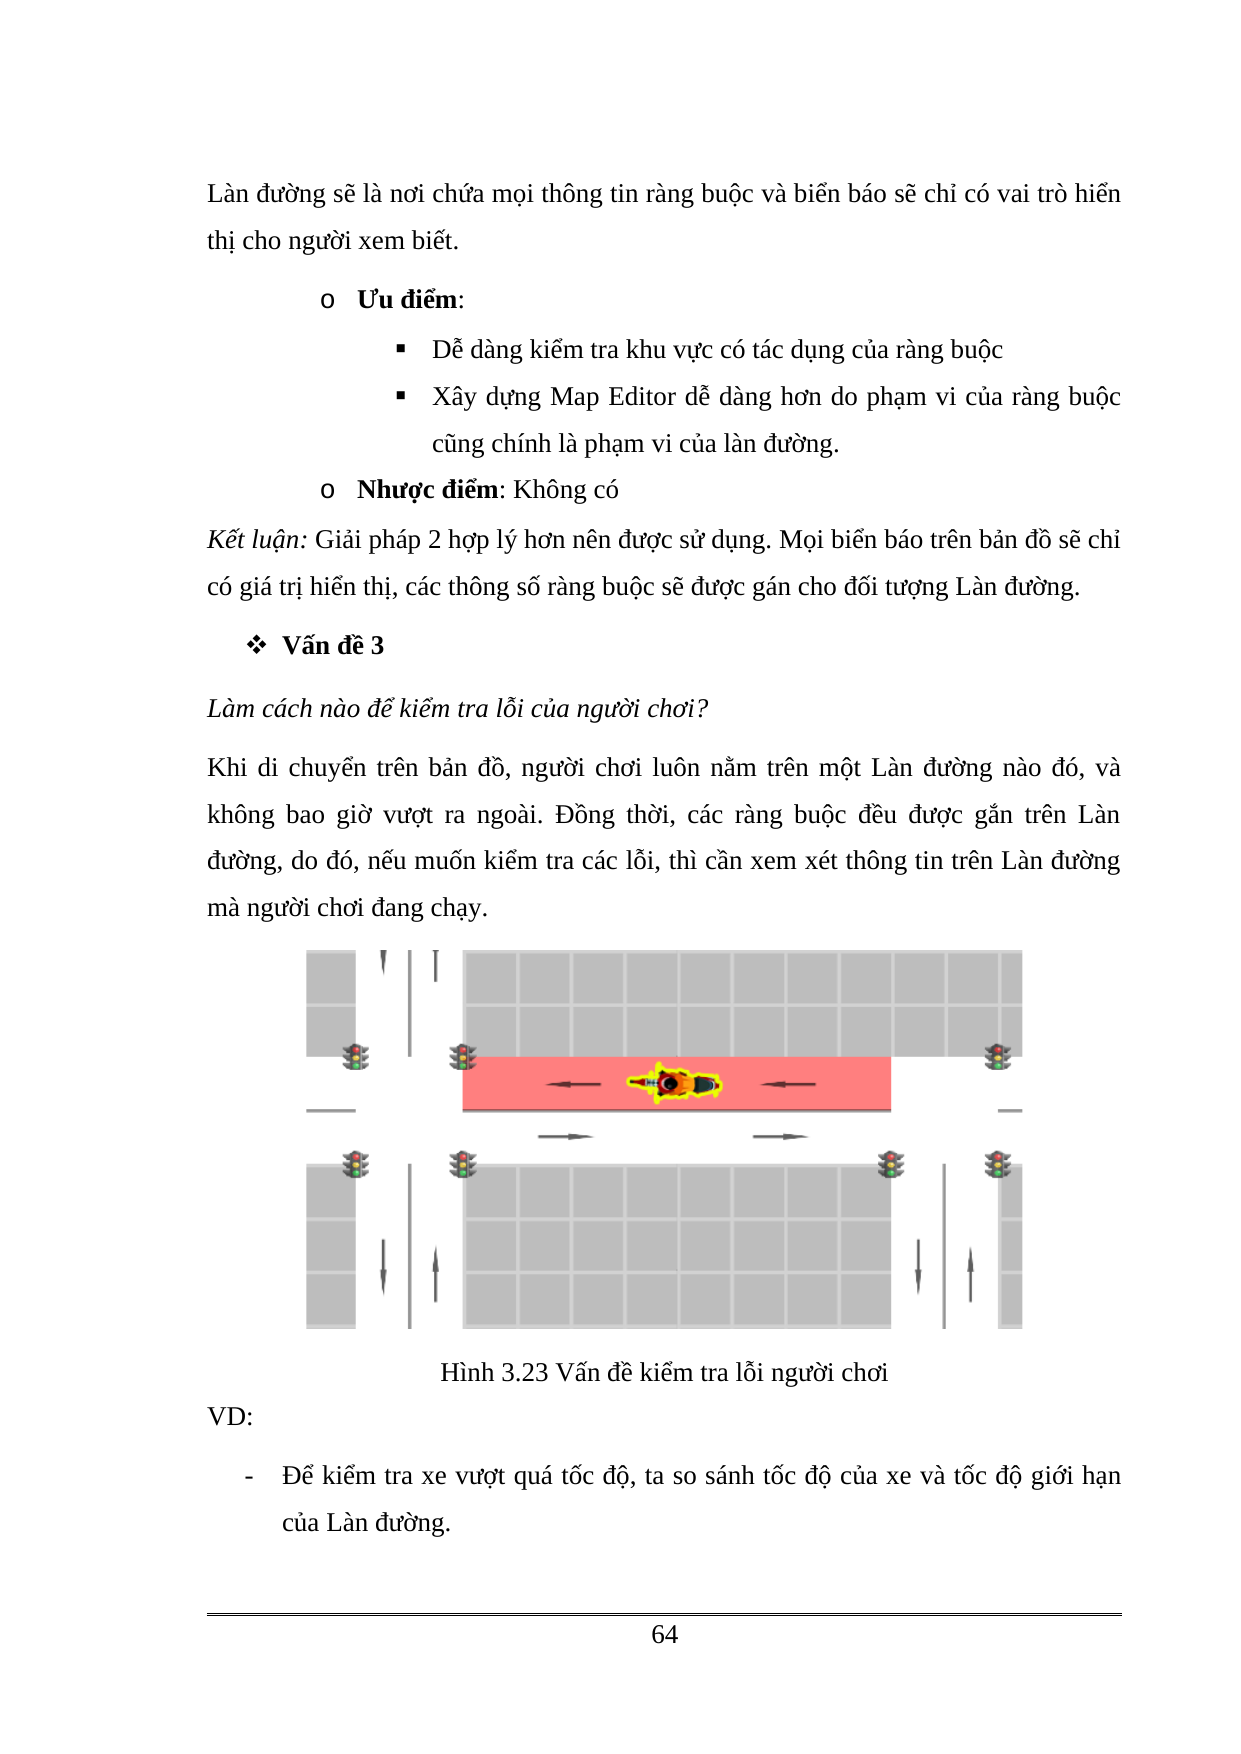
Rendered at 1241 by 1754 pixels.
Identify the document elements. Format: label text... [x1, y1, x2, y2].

text VD: [207, 1400, 1122, 1431]
list Vấn đề 3 [244, 629, 1122, 661]
picture [306, 950, 1023, 1329]
list Ưu điểm: [319, 283, 1122, 316]
text Làm cách nào để kiểm tra lỗi của người chơi? [207, 692, 1122, 723]
list Xây dựng Map Editor dễ dàng hơn do phạm vi của ràng buộc cũng chính là phạm vi của làn đường. [394, 380, 1122, 458]
list Nhược điểm: Không có [319, 473, 1122, 507]
list Để kiểm tra xe vượt quá tốc độ, ta so sánh tốc độ của xe và tốc độ giới hạn của Làn đường. [244, 1459, 1122, 1537]
text Khi di chuyển trên bản đồ, người chơi luôn nằm trên một Làn đường nào đó, và không bao giờ vượt ra ngoài. Đồng thời, các ràng buộc đều được gắn trên Làn đường, do đó, nếu muốn kiểm tra các lỗi, thì cần xem xét thông tin trên Làn đường mà người chơi đang chạy. [207, 751, 1122, 922]
text Kết luận: Giải pháp 2 hợp lý hơn nên được sử dụng. Mọi biển báo trên bản đồ sẽ chỉ có giá trị hiển thị, các thông số ràng buộc sẽ được gán cho đối tượng Làn đường. [207, 523, 1122, 601]
list Dễ dàng kiểm tra khu vực có tác dụng của ràng buộc [394, 333, 1122, 364]
text Làn đường sẽ là nơi chứa mọi thông tin ràng buộc và biển báo sẽ chỉ có vai trò hiển thị cho người xem biết. [207, 177, 1122, 255]
